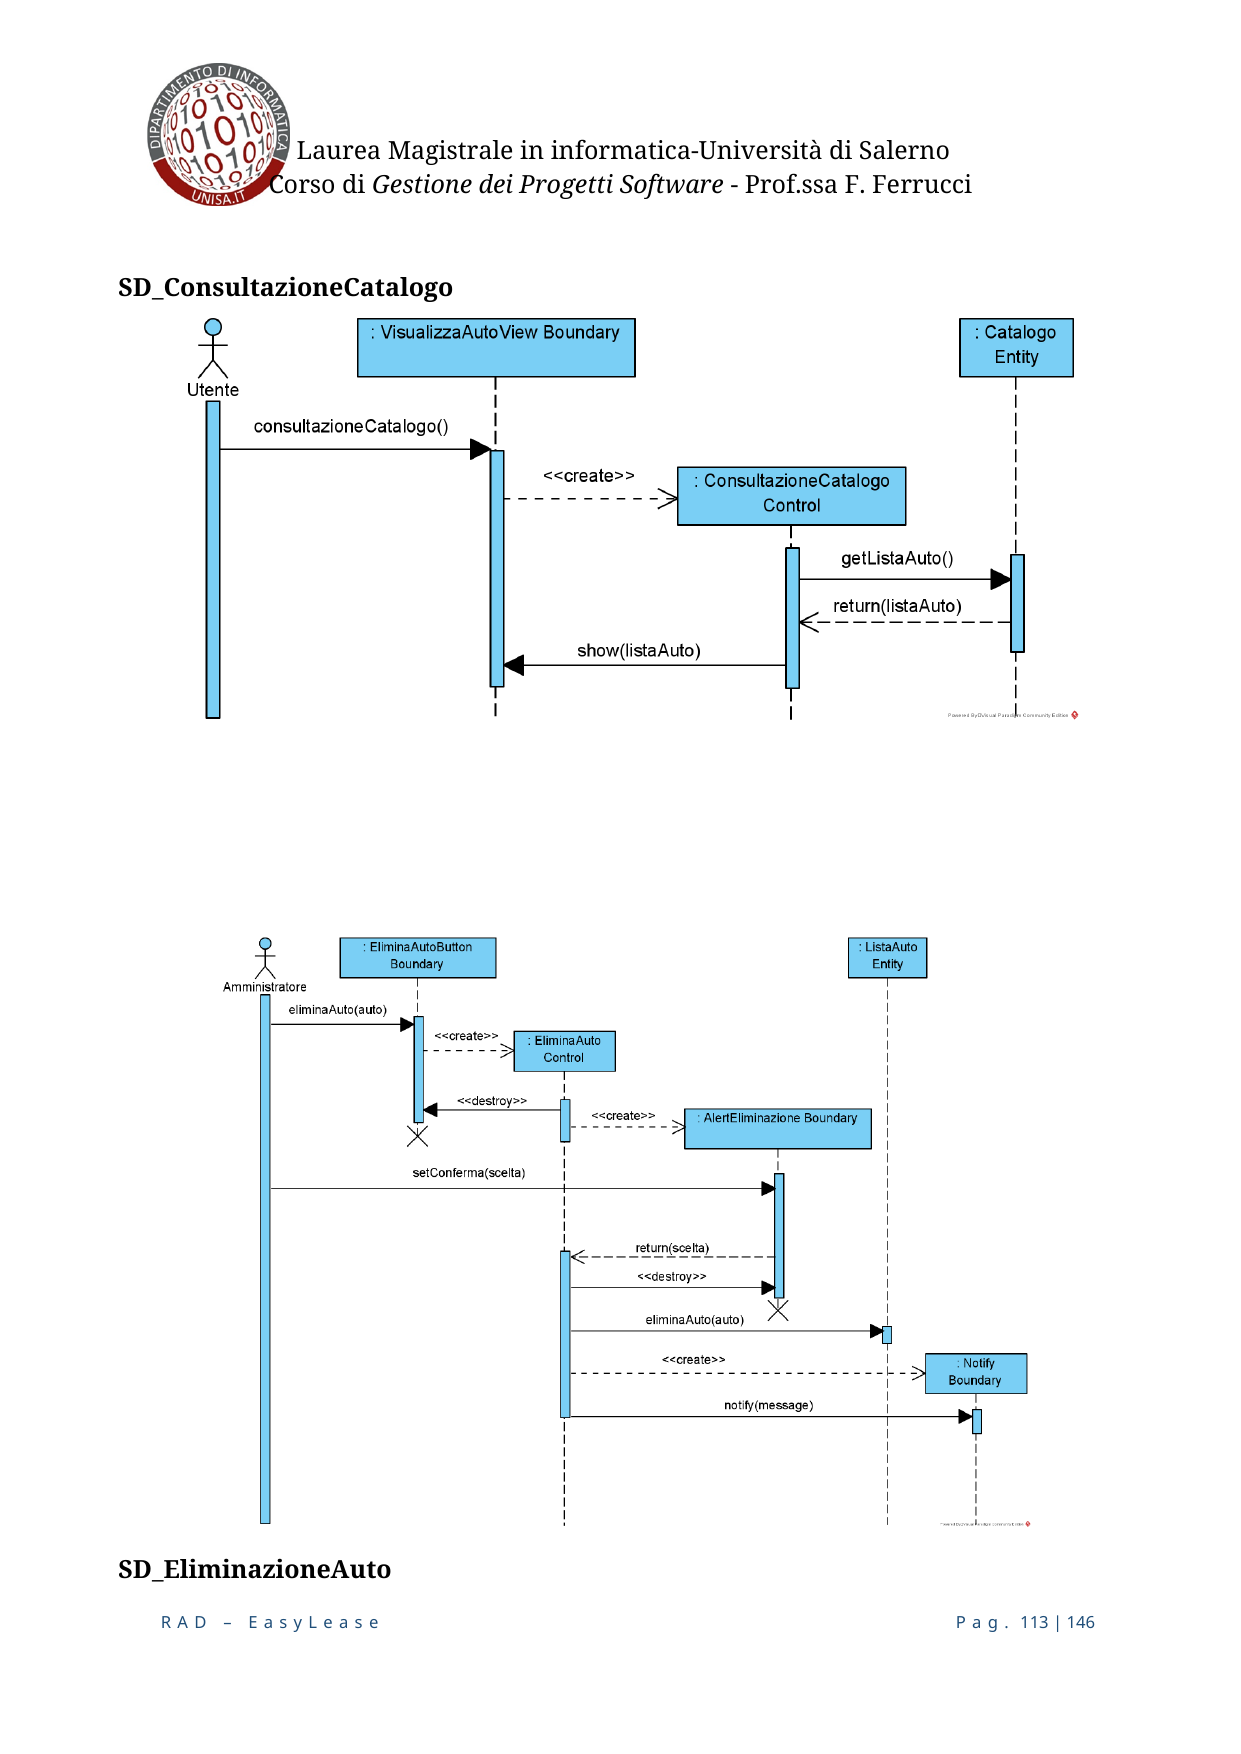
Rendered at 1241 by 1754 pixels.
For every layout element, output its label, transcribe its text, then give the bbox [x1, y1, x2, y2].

picture [147, 63, 290, 206]
text SD_ConsultazioneCatalogo [118, 269, 1122, 303]
picture [160, 316, 1080, 724]
picture [209, 935, 1031, 1530]
